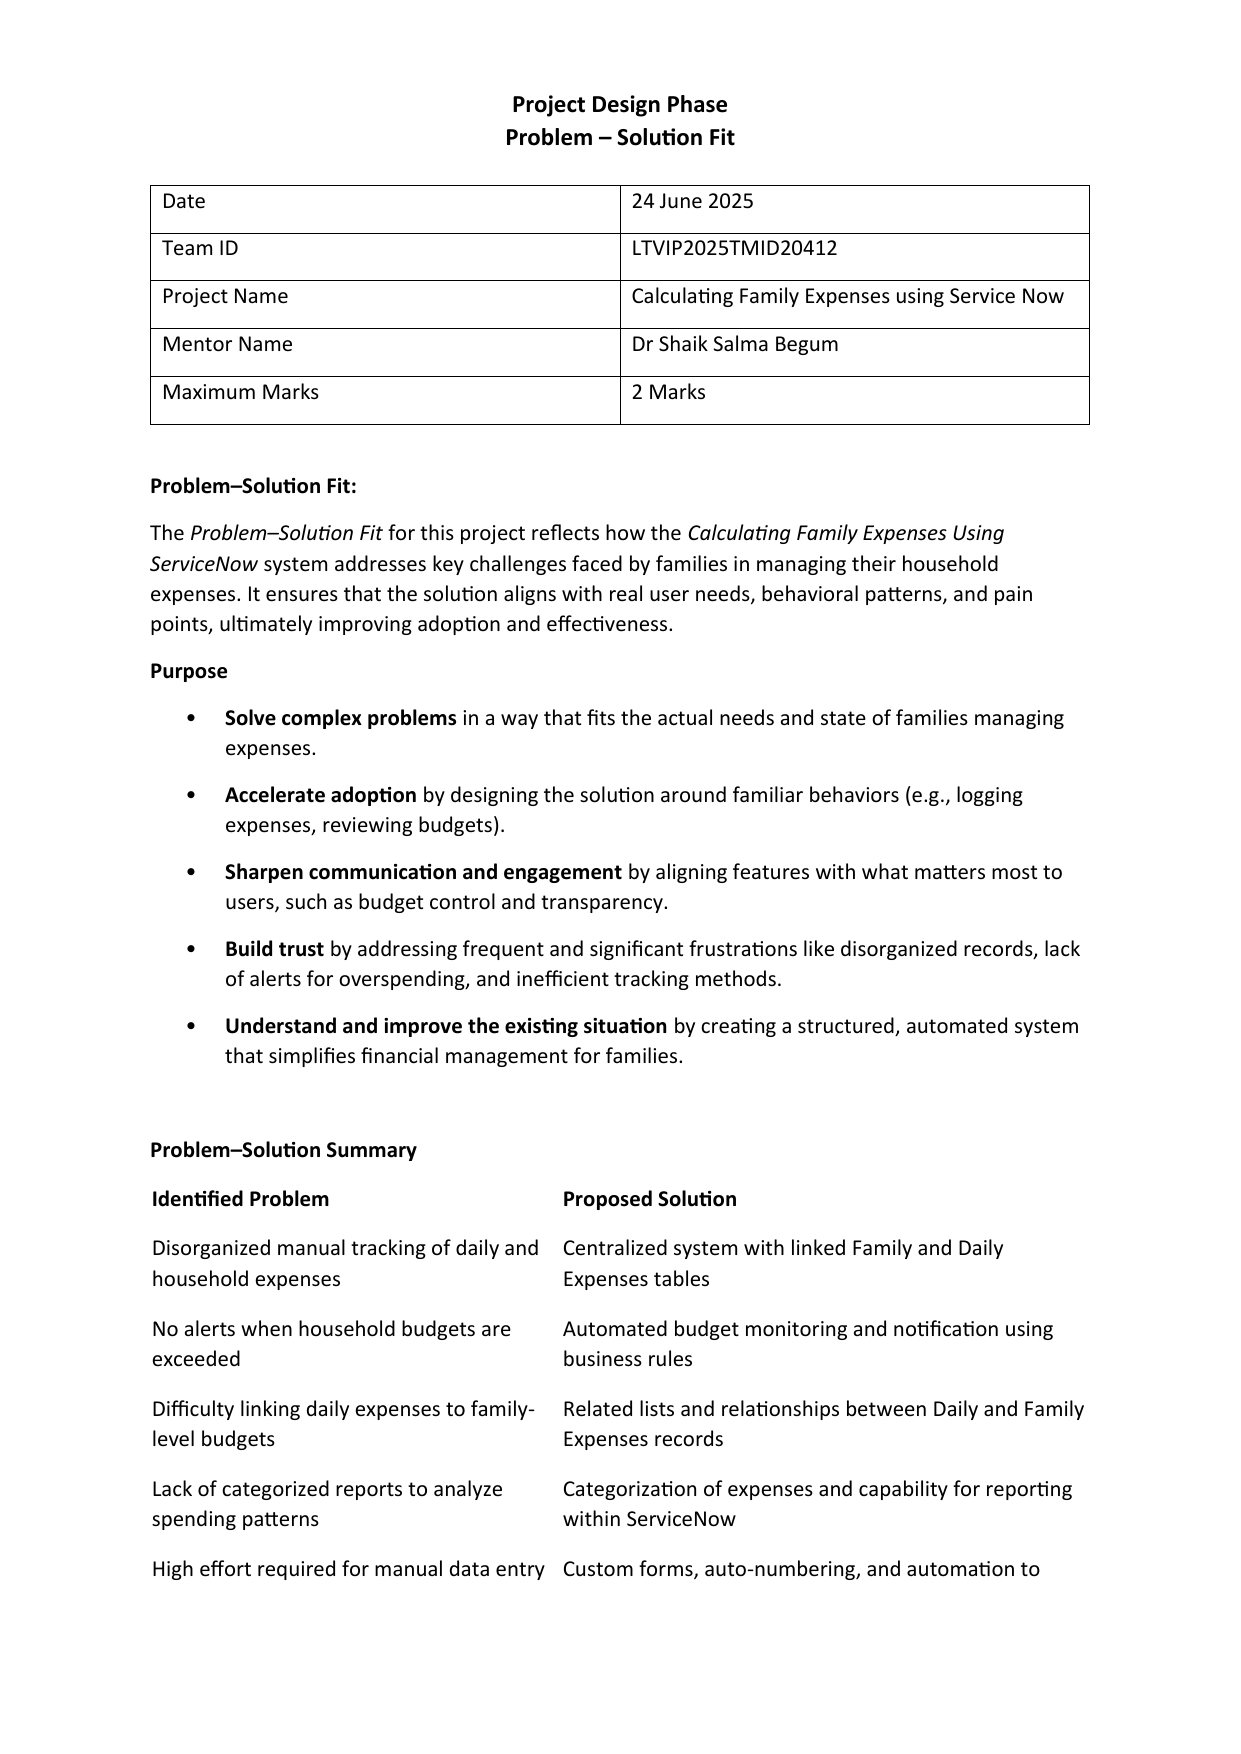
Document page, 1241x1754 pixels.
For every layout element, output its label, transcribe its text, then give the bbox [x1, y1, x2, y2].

list Accelerate adoption by designing the solution around familiar behaviors (e.g., logging expenses, reviewing budgets). [187, 780, 1090, 838]
table_cell Project Name [151, 281, 620, 328]
table_cell LTVIP2025TMID20412 [621, 234, 1089, 280]
list Build trust by addressing frequent and significant frustrations like disorganized records, lack of alerts for overspending, and inefficient tracking methods. [187, 934, 1090, 992]
table_cell Lack of categorized reports to analyze spending patterns [150, 1472, 561, 1552]
table_header Proposed Solution [561, 1182, 1090, 1232]
table_cell Disorganized manual tracking of daily and household expenses [150, 1232, 561, 1312]
table_header Identified Problem [150, 1182, 561, 1232]
table_cell No alerts when household budgets are exceeded [150, 1312, 561, 1392]
list Sharpen communication and engagement by aligning features with what matters most to users, such as budget control and transparency. [187, 857, 1090, 915]
table_cell Difficulty linking daily expenses to family-level budgets [150, 1392, 561, 1472]
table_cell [561, 1553, 1090, 1583]
table_cell Dr Shaik Salma Begum [621, 329, 1089, 376]
text Problem–Solution Fit: [150, 472, 1090, 500]
table_cell 2 Marks [621, 377, 1089, 424]
table_cell Related lists and relationships between Daily and Family Expenses records [561, 1392, 1090, 1472]
text Project Design Phase [150, 89, 1090, 119]
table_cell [150, 1553, 561, 1583]
text Problem–Solution Summary [150, 1135, 1090, 1163]
list Solve complex problems in a way that fits the actual needs and state of families managing expenses. [187, 703, 1090, 761]
text The Problem–Solution Fit for this project reflects how the Calculating Family Expenses Using ServiceNow system addresses key challenges faced by families in managing their household expenses. It ensures that the solution aligns with real user needs, behavioral patterns, and pain points, ultimately improving adoption and effectiveness. [150, 518, 1090, 637]
table_cell Automated budget monitoring and notification using business rules [561, 1312, 1090, 1392]
list Understand and improve the existing situation by creating a structured, automated system that simplifies financial management for families. [187, 1011, 1090, 1069]
table_cell Team ID [151, 234, 620, 280]
table_cell Mentor Name [151, 329, 620, 376]
table_cell Centralized system with linked Family and Daily Expenses tables [561, 1232, 1090, 1312]
table_cell Calculating Family Expenses using Service Now [621, 281, 1089, 328]
table_cell Categorization of expenses and capability for reporting within ServiceNow [561, 1472, 1090, 1552]
table_cell Maximum Marks [151, 377, 620, 424]
text Purpose [150, 656, 1090, 684]
text Problem – Solution Fit [150, 122, 1090, 152]
table_header 24 June 2025 [621, 186, 1089, 232]
table_header Date [151, 186, 620, 232]
